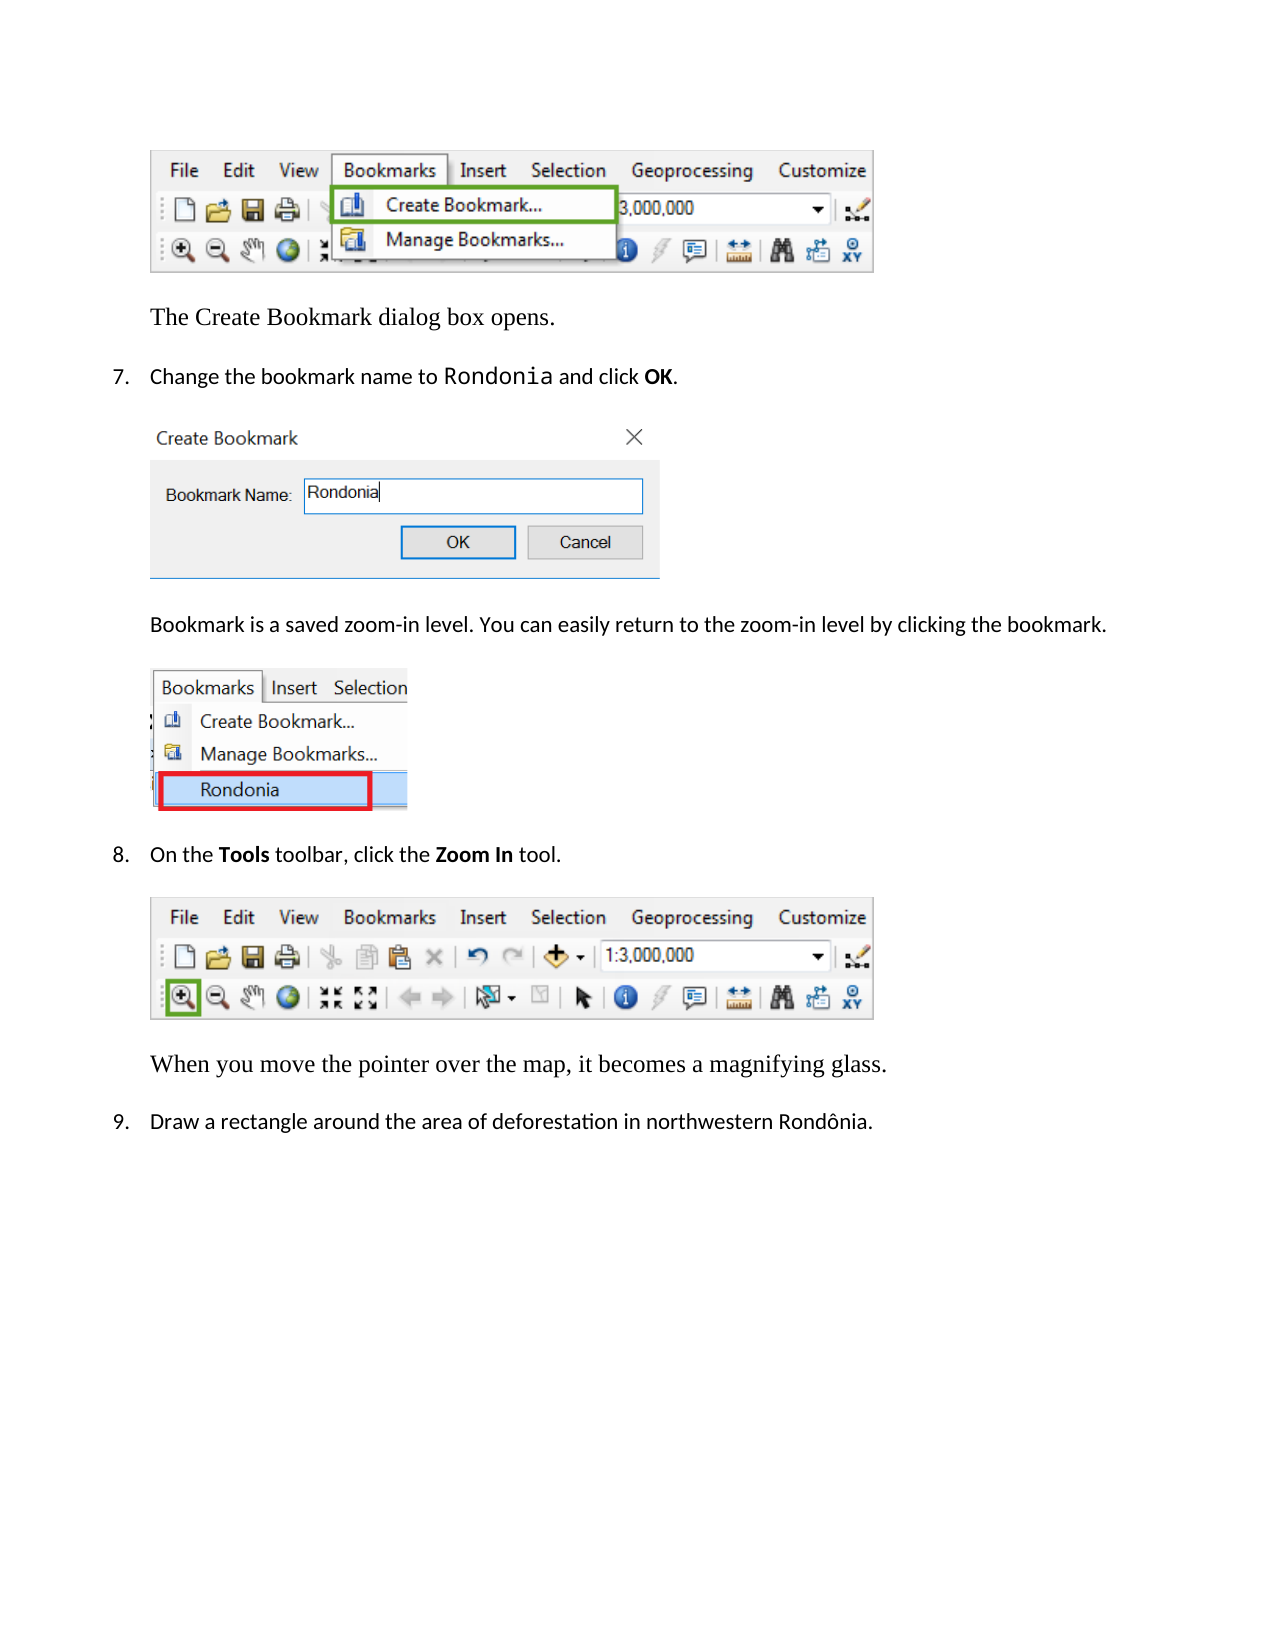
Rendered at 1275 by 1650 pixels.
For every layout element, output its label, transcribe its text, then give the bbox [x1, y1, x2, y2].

list On the Tools toolbar, click the Zoom In tool. [112, 840, 1125, 868]
list Draw a rectangle around the area of deforestation in northwestern Rondônia. [112, 1107, 1125, 1135]
picture [150, 897, 874, 1020]
list Change the bookmark name to Rondonia and click OK. [112, 360, 1125, 391]
text Bookmark is a saved zoom-in level. You can easily return to the zoom-in level by clicking the bookmark. [150, 610, 1125, 638]
text The Create Bookmark dialog box opens. [150, 302, 1125, 331]
picture [150, 420, 665, 582]
picture [150, 150, 874, 273]
picture [150, 667, 408, 811]
text When you move the pointer over the map, it becomes a magnifying glass. [150, 1049, 1125, 1078]
